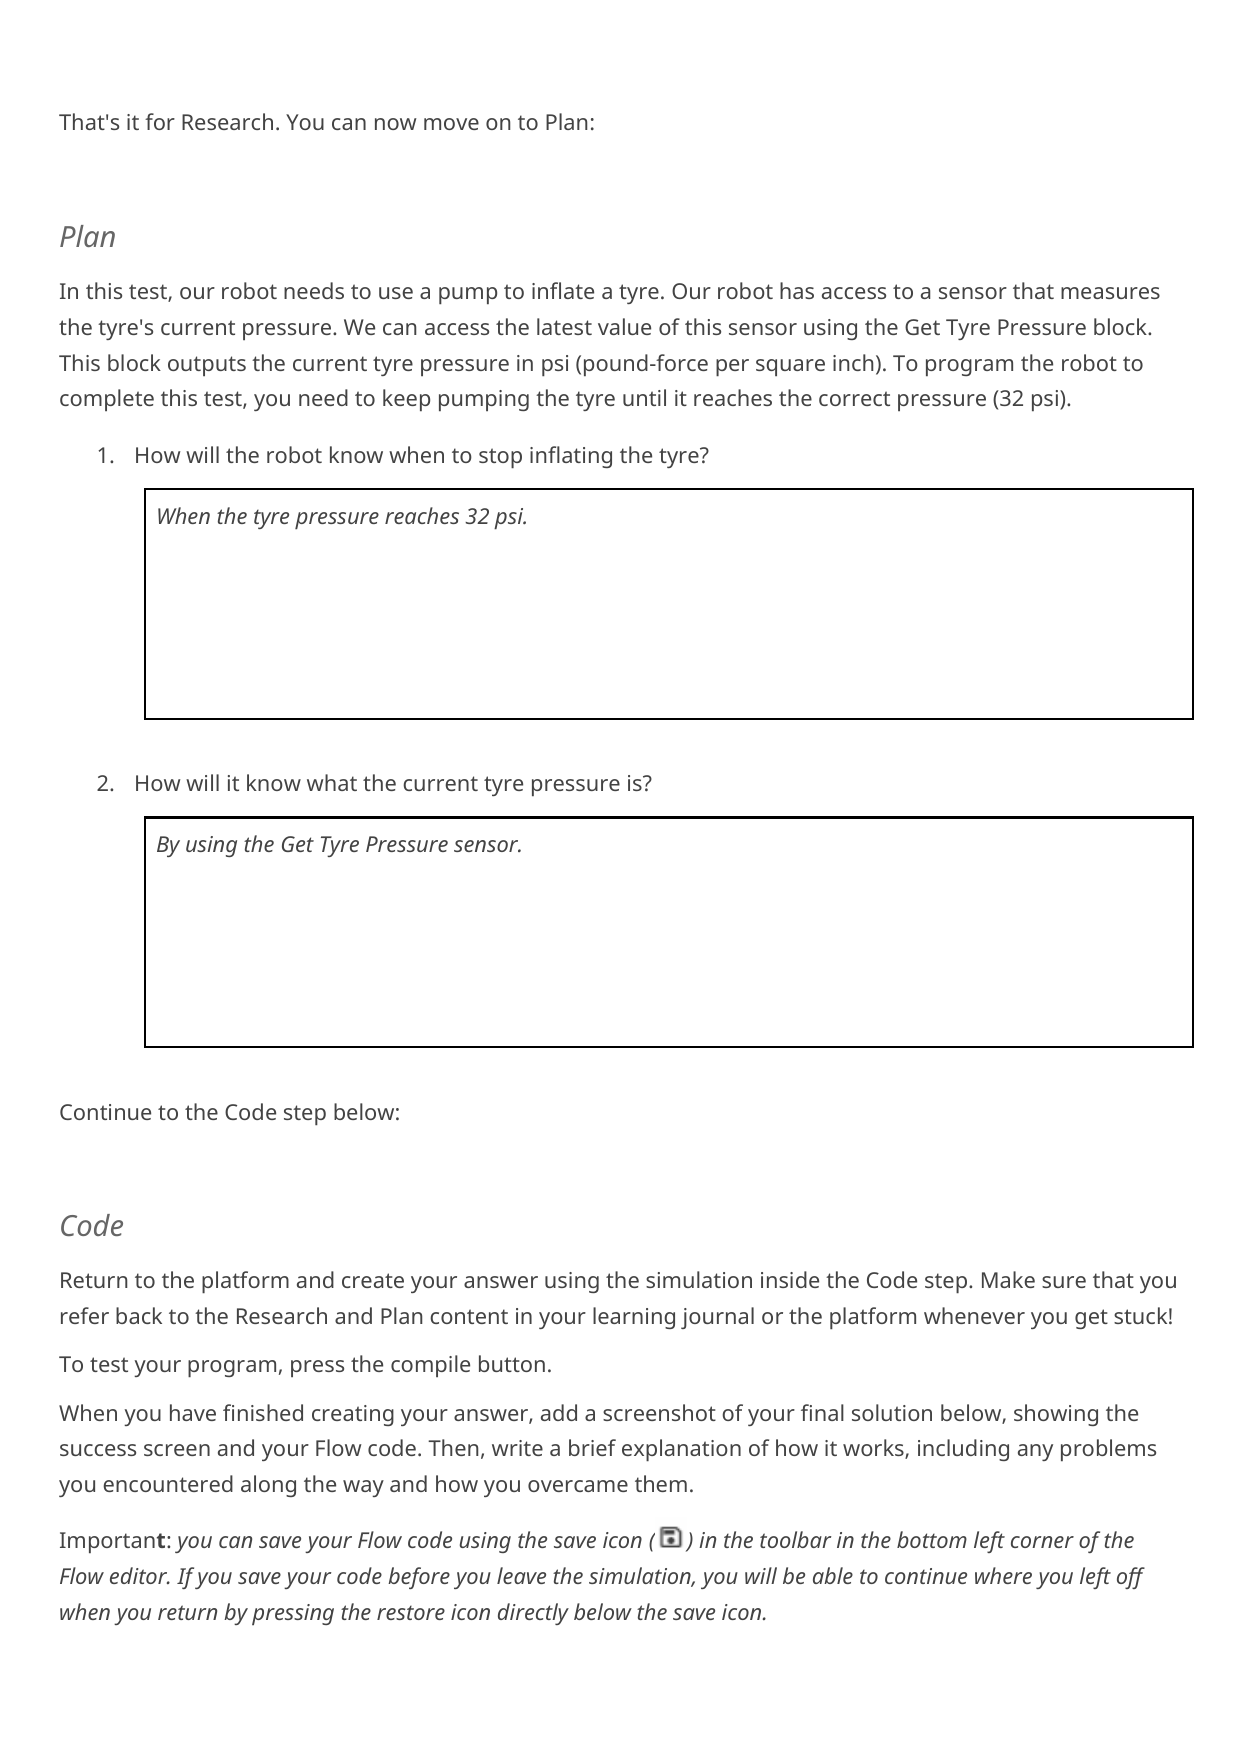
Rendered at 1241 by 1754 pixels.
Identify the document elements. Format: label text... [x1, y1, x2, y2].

list How will it know what the current tyre pressure is? [96, 768, 1181, 798]
text Continue to the Code step below: [59, 1096, 1181, 1126]
table_header By using the Get Tyre Pressure sensor. [146, 819, 1192, 1046]
text That's it for Research. You can now move on to Plan: [59, 107, 1181, 137]
text To test your program, press the compile button. [59, 1349, 1181, 1379]
picture [655, 1517, 687, 1549]
text In this test, our robot needs to use a pump to inflate a tyre. Our robot has access to a sensor that measures the tyre's current pressure. We can access the latest value of this sensor using the Get Tyre Pressure block. This block outputs the current tyre pressure in psi (pound-force per square inch). To program the robot to complete this test, you need to keep pumping the tyre until it reaches the correct pressure (32 psi). [59, 276, 1181, 413]
text Return to the platform and create your answer using the simulation inside the Code step. Make sure that you refer back to the Research and Plan content in your learning journal or the platform whenever you get stuck! [59, 1266, 1181, 1331]
subtitle Code [59, 1205, 1181, 1245]
list How will the robot know when to stop inflating the tyre? [96, 440, 1181, 470]
subtitle Plan [59, 216, 1181, 256]
text Important: you can save your Flow code using the save icon () in the toolbar in the bottom left corner of the Flow editor. If you save your code before you leave the simulation, you will be able to continue where you left off when you return by pressing the restore icon directly below the save icon. [59, 1517, 1181, 1626]
text When you have finished creating your answer, add a screenshot of your final solution below, showing the success screen and your Flow code. Then, write a brief explanation of how it works, including any problems you encountered along the way and how you overcame them. [59, 1398, 1181, 1499]
table_header When the tyre pressure reaches 32 psi. [146, 490, 1192, 718]
